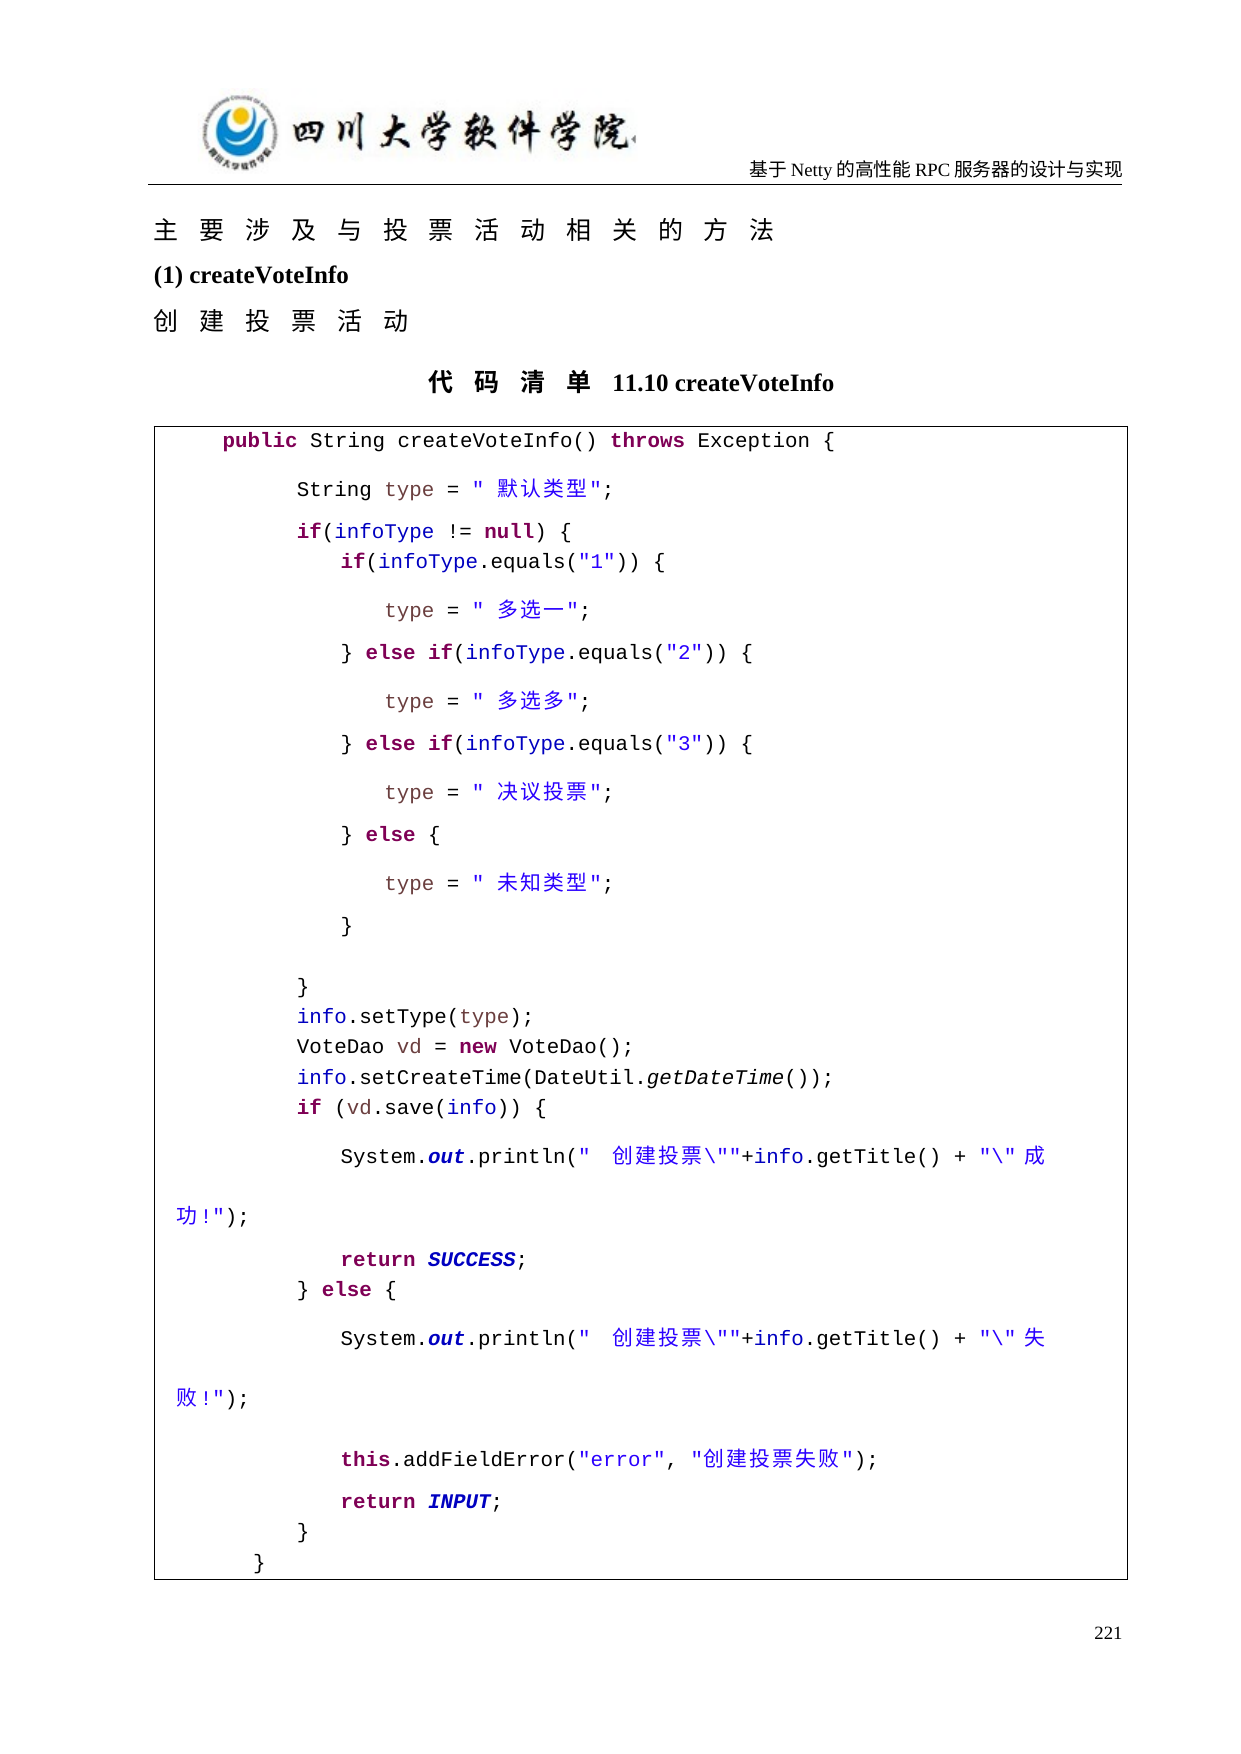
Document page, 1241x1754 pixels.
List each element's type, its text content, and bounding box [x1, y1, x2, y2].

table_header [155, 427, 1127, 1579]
text 主要涉及与投票活动相关的方法 [154, 198, 1116, 259]
text (1) createVoteInfo [154, 259, 1116, 289]
text 代码清单11.10 createVoteInfo [154, 350, 1116, 411]
text 创建投票活动 [154, 289, 1116, 350]
picture [197, 88, 639, 177]
